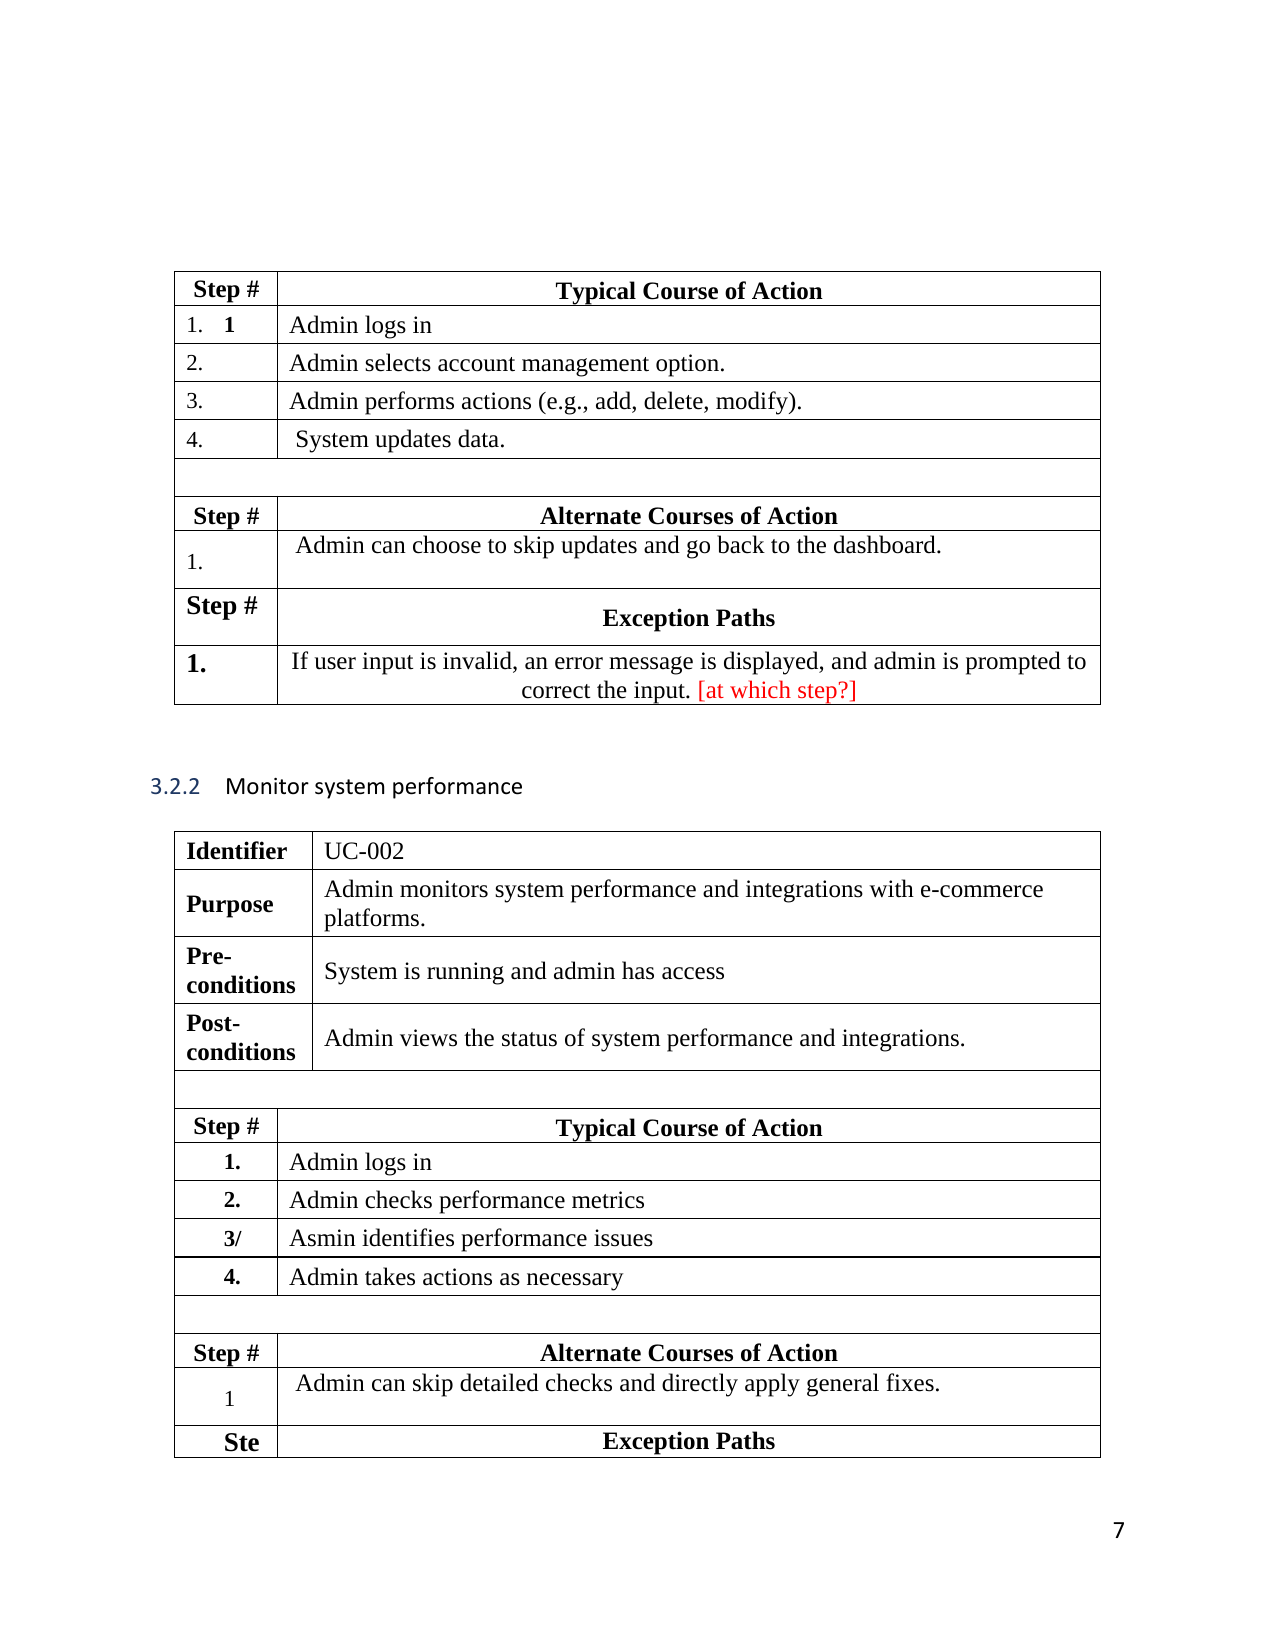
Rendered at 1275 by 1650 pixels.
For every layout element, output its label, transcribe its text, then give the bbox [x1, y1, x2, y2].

table_cell [175, 1071, 1100, 1108]
table_cell Admin selects account management option. [278, 344, 1100, 381]
table_cell Admin can choose to skip updates and go back to the dashboard. [278, 531, 1100, 588]
table_cell System updates data. [278, 420, 1100, 457]
table_cell Pre-conditions [175, 937, 312, 1003]
table_cell Admin checks performance metrics [278, 1181, 1100, 1218]
table_cell Admin takes actions as necessary [278, 1258, 1100, 1294]
table_cell Alternate Courses of Action [278, 1334, 1100, 1367]
table_cell Alternate Courses of Action [278, 497, 1100, 529]
table_cell [175, 344, 277, 381]
table_cell 4. [175, 1258, 277, 1294]
table_cell Admin logs in [278, 1143, 1100, 1180]
table_cell Step # [175, 497, 277, 529]
table_header Identifier [175, 832, 312, 869]
table_cell Typical Course of Action [278, 272, 1100, 305]
table_cell Step # [175, 272, 277, 305]
table_cell 1 [175, 306, 277, 343]
table_cell 2. [175, 1181, 277, 1218]
table_cell Step # [175, 1334, 277, 1367]
table_cell System is running and admin has access [313, 937, 1100, 1003]
table_cell Step # [175, 1109, 277, 1142]
table_cell 3/ [175, 1219, 277, 1256]
table_cell [175, 459, 1100, 496]
table_cell Typical Course of Action [278, 1109, 1100, 1142]
table_cell Post-conditions [175, 1004, 312, 1070]
table_cell [175, 531, 277, 588]
table_cell Admin performs actions (e.g., add, delete, modify). [278, 382, 1100, 419]
table_cell [175, 382, 277, 419]
table_cell Exception Paths [278, 589, 1100, 645]
table_cell [175, 1296, 1100, 1333]
table_cell Asmin identifies performance issues [278, 1219, 1100, 1256]
table_cell Step # [175, 1426, 277, 1457]
table_cell [175, 420, 277, 457]
table_cell 1. [175, 646, 277, 704]
table_cell 1 [175, 1368, 277, 1425]
table_cell Admin can skip detailed checks and directly apply general fixes. [278, 1368, 1100, 1425]
subtitle Monitor system performance [150, 770, 1125, 801]
table_cell Exception Paths [278, 1426, 1100, 1457]
table_header UC-002 [313, 832, 1100, 869]
table_cell Admin views the status of system performance and integrations. [313, 1004, 1100, 1070]
table_cell Admin monitors system performance and integrations with e-commerce platforms. [313, 870, 1100, 936]
table_cell Admin logs in [278, 306, 1100, 343]
table_cell 1. [175, 1143, 277, 1180]
table_cell Step # [175, 589, 277, 645]
table_cell If user input is invalid, an error message is displayed, and admin is prompted to correct the input. [at which step?] [278, 646, 1100, 704]
table_cell Purpose [175, 870, 312, 936]
